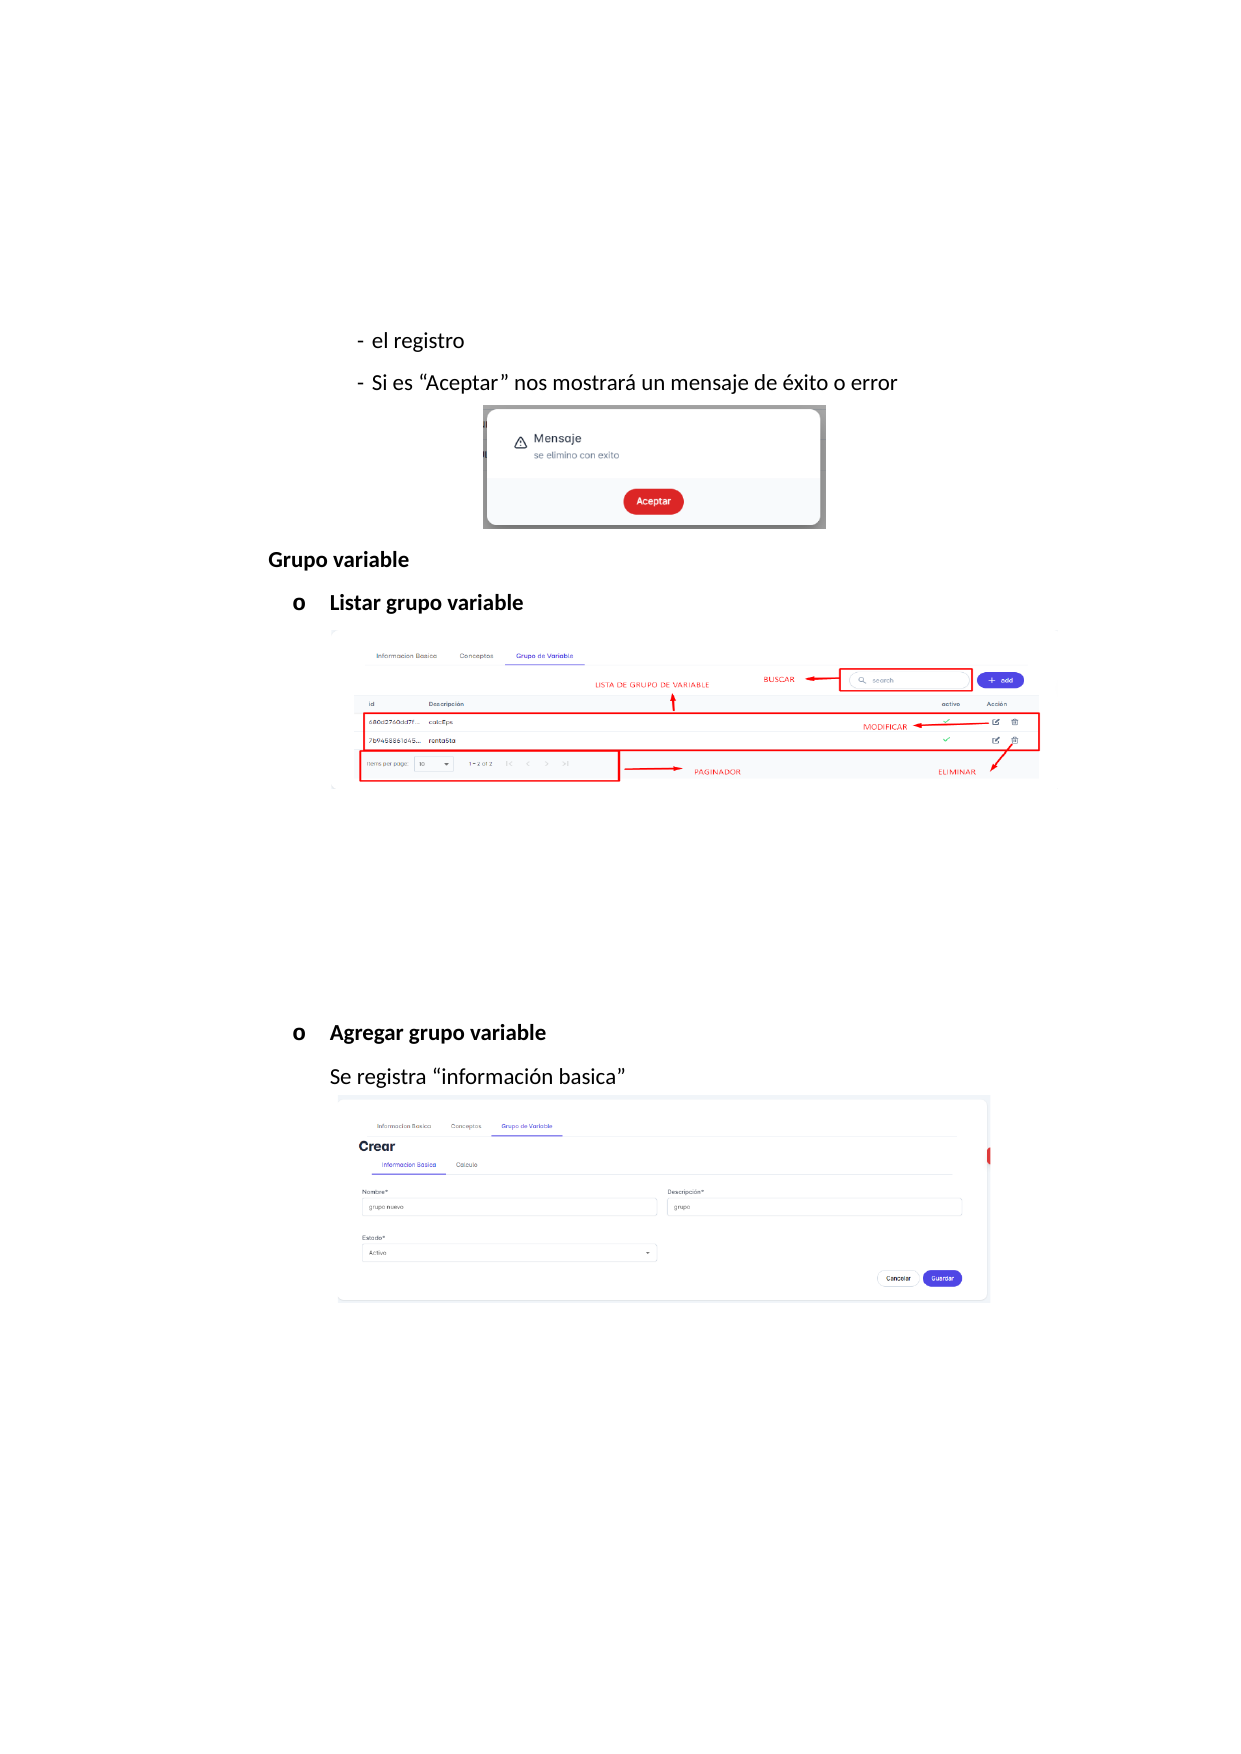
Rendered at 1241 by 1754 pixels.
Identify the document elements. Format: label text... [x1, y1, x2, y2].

text Grupo variable [150, 546, 1078, 574]
list Agregar grupo variable [292, 1018, 1078, 1048]
picture [331, 630, 1058, 789]
picture [337, 1095, 991, 1303]
list el registro [357, 326, 1078, 354]
list Se registra “información basica” [329, 1062, 1078, 1090]
picture [483, 405, 826, 529]
list Si es “Aceptar” nos mostrará un mensaje de éxito o error [357, 368, 1078, 396]
list Listar grupo variable [292, 588, 1078, 617]
